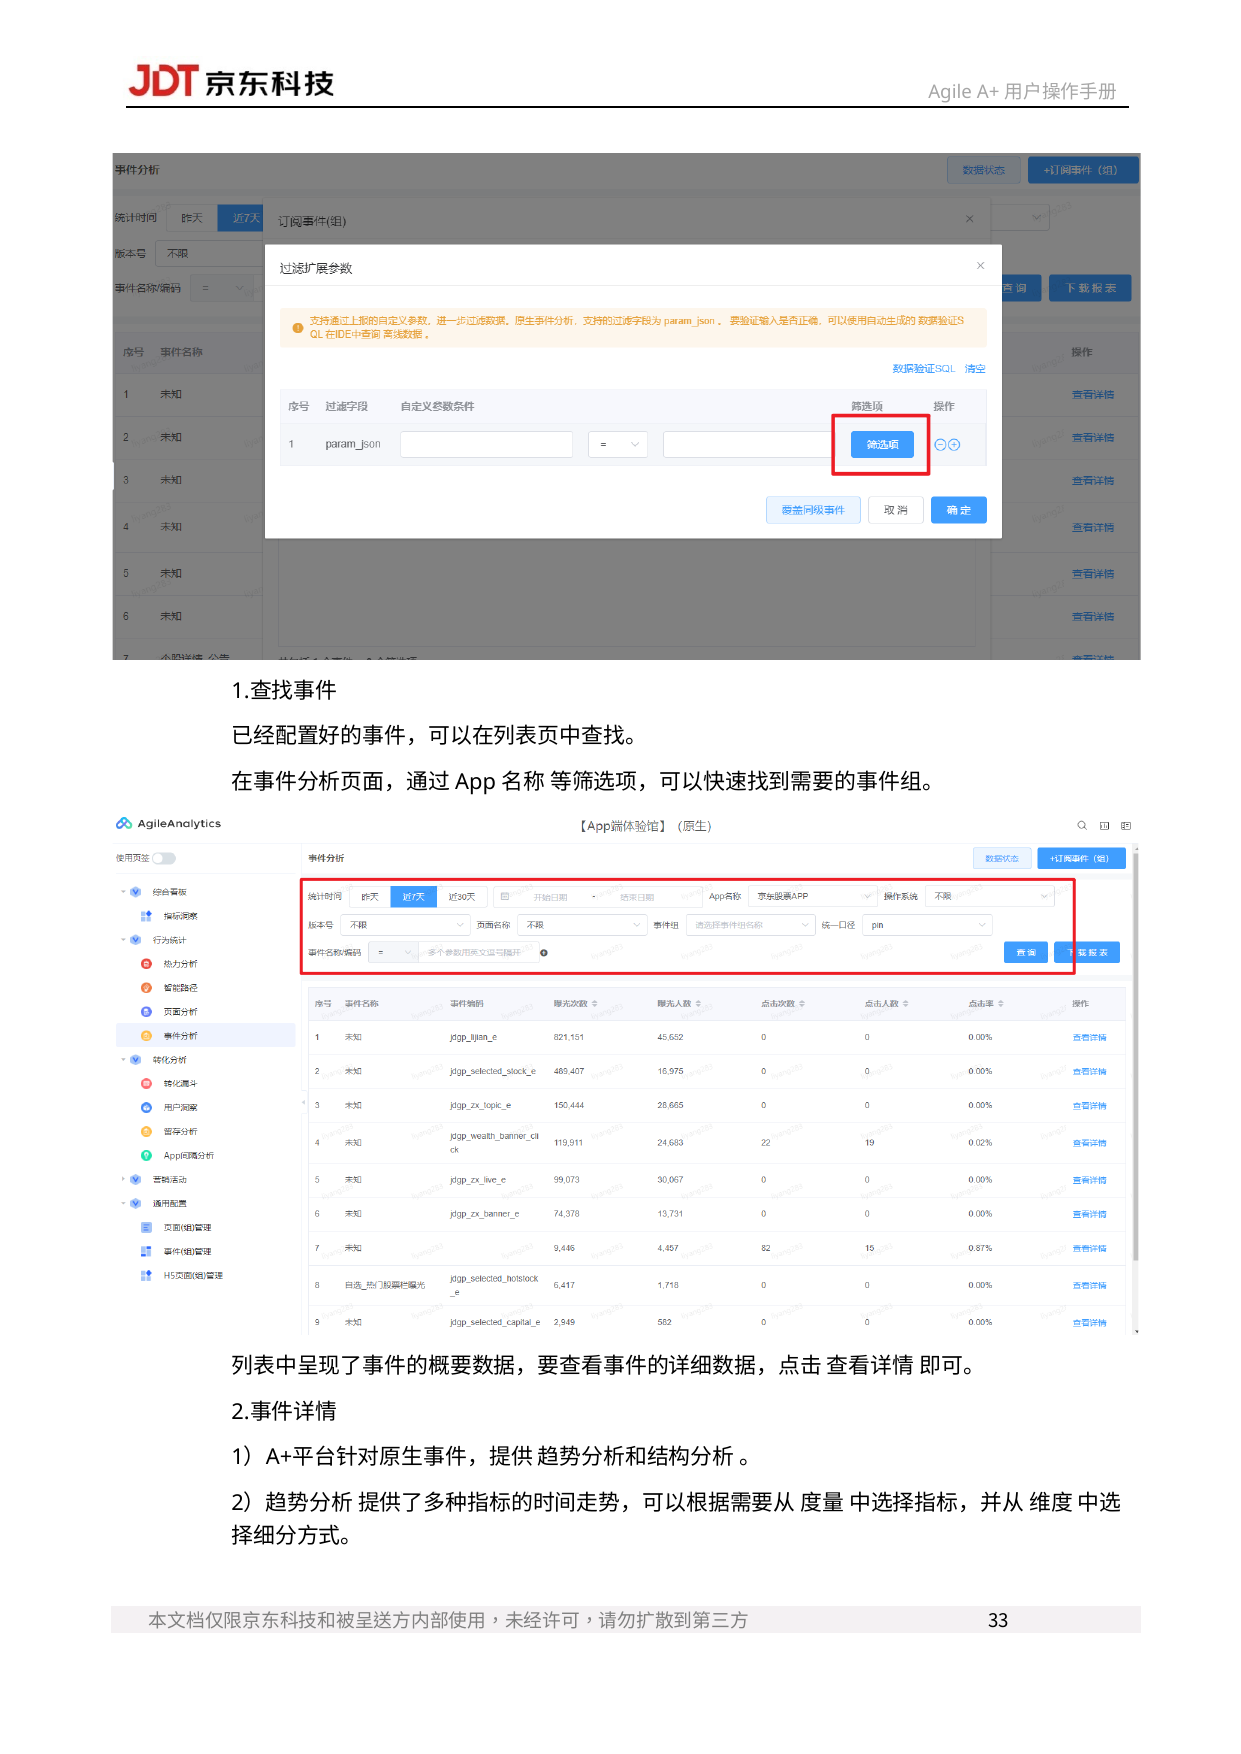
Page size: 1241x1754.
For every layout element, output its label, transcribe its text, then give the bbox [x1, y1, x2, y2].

text 1.查找事件 [231, 673, 1141, 704]
picture [112, 153, 1141, 660]
text 2）趋势分析 提供了多种指标的时间走势，可以根据需要从 度量 中选择指标，并从 维度 中选择细分方式。 [231, 1485, 1141, 1549]
text 已经配置好的事件，可以在列表页中查找。 [231, 718, 1141, 750]
text 2.事件详情 [231, 1394, 1141, 1426]
text 1）A+平台针对原生事件，提供 趋势分析和结构分析 。 [231, 1439, 1141, 1471]
picture [112, 56, 349, 104]
picture [112, 809, 1139, 1335]
text 列表中呈现了事件的概要数据，要查看事件的详细数据，点击 查看详情 即可。 [231, 1348, 1141, 1380]
text 在事件分析页面，通过 App 名称 等筛选项，可以快速找到需要的事件组。 [231, 764, 1141, 796]
